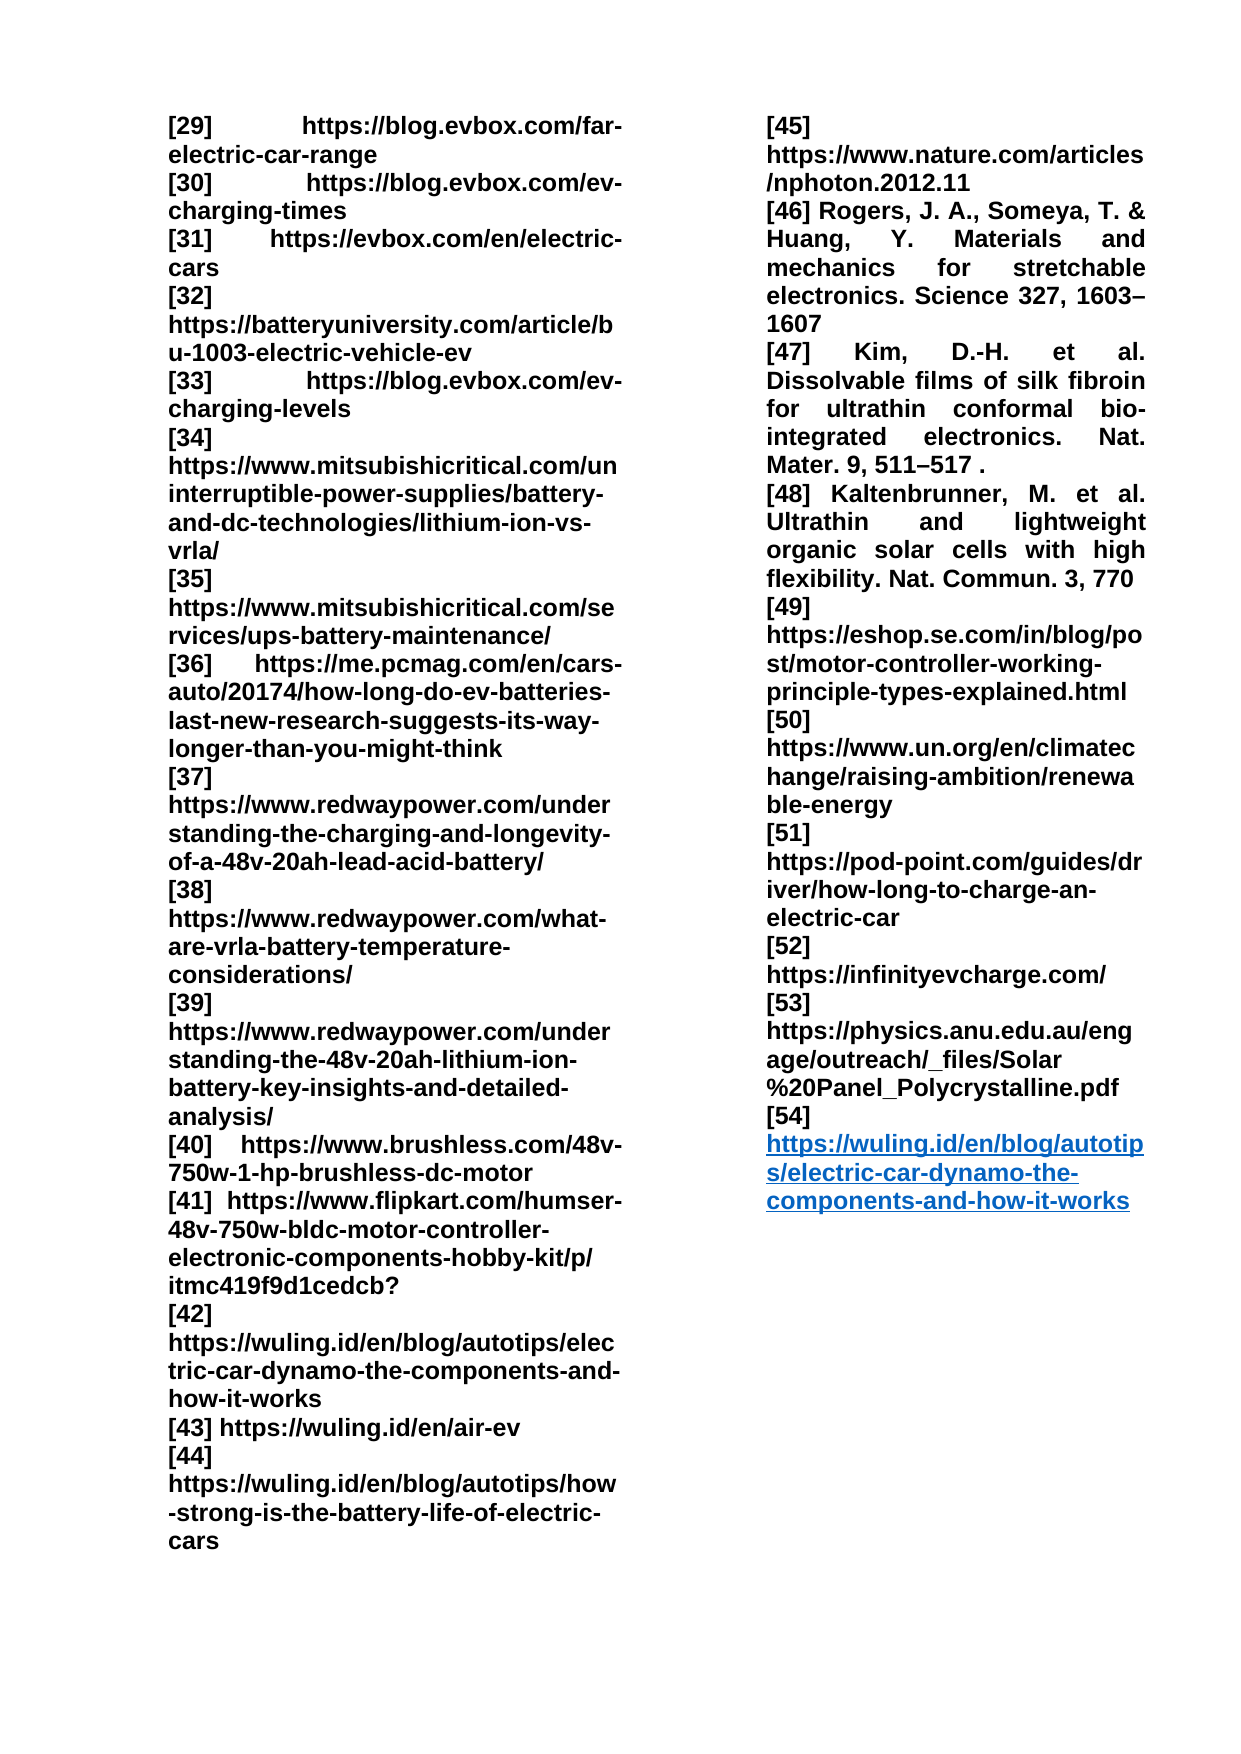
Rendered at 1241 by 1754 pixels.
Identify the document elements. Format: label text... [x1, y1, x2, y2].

text [46] Rogers, J. A., Someya, T. & Huang, Y. Materials and mechanics for stretchable electronics. Science 327, 1603–1607 [766, 197, 1146, 338]
text [42] https://wuling.id/en/blog/autotips/electric-car-dynamo-the-components-and-how-it-works [168, 1300, 623, 1413]
text [32] https://batteryuniversity.com/article/bu-1003-electric-vehicle-ev [168, 282, 623, 367]
text [49] https://eshop.se.com/in/blog/post/motor-controller-working-principle-types-explained.html [766, 593, 1146, 706]
text [44] https://wuling.id/en/blog/autotips/how-strong-is-the-battery-life-of-electric-cars [168, 1442, 623, 1555]
text [43] https://wuling.id/en/air-ev [168, 1413, 623, 1442]
text [50] https://www.un.org/en/climatechange/raising-ambition/renewable-energy [766, 706, 1146, 819]
text [41] https://www.flipkart.com/humser-48v-750w-bldc-motor-controller-electronic-components-hobby-kit/p/itmc419f9d1cedcb? [168, 1187, 623, 1300]
text [45] https://www.nature.com/articles/nphoton.2012.11 [766, 112, 1146, 197]
text [51] https://pod-point.com/guides/driver/how-long-to-charge-an-electric-car [766, 819, 1146, 932]
text [38] https://www.redwaypower.com/what-are-vrla-battery-temperature-considerations/ [168, 876, 623, 989]
text [36] https://me.pcmag.com/en/cars-auto/20174/how-long-do-ev-batteries-last-new-research-suggests-its-way-longer-than-you-might-think [168, 650, 623, 763]
text [47] Kim, D.-H. et al. Dissolvable films of silk fibroin for ultrathin conformal bio-integrated electronics. Nat. Mater. 9, 511–517 . [766, 338, 1146, 479]
text [52] https://infinityevcharge.com/ [766, 932, 1146, 988]
text [40] https://www.brushless.com/48v-750w-1-hp-brushless-dc-motor [168, 1131, 623, 1187]
text [54] https://wuling.id/en/blog/autotips/electric-car-dynamo-the-components-and-how-it-works [766, 1102, 1146, 1215]
text [30] https://blog.evbox.com/ev-charging-times [168, 169, 623, 225]
text [31] https://evbox.com/en/electric-cars [168, 225, 623, 282]
text [33] https://blog.evbox.com/ev-charging-levels [168, 367, 623, 423]
text [29] https://blog.evbox.com/far-electric-car-range [168, 112, 623, 168]
text [37] https://www.redwaypower.com/understanding-the-charging-and-longevity-of-a-48v-20ah-lead-acid-battery/ [168, 763, 623, 876]
text [39] https://www.redwaypower.com/understanding-the-48v-20ah-lithium-ion-battery-key-insights-and-detailed-analysis/ [168, 989, 623, 1130]
text [34] https://www.mitsubishicritical.com/uninterruptible-power-supplies/battery-and-dc-technologies/lithium-ion-vs-vrla/ [168, 423, 623, 564]
text [48] Kaltenbrunner, M. et al. Ultrathin and lightweight organic solar cells with high flexibility. Nat. Commun. 3, 770 [766, 479, 1146, 592]
text [53] https://physics.anu.edu.au/engage/outreach/_files/Solar%20Panel_Polycrystalline.pdf [766, 989, 1146, 1102]
text [35] https://www.mitsubishicritical.com/services/ups-battery-maintenance/ [168, 565, 623, 649]
